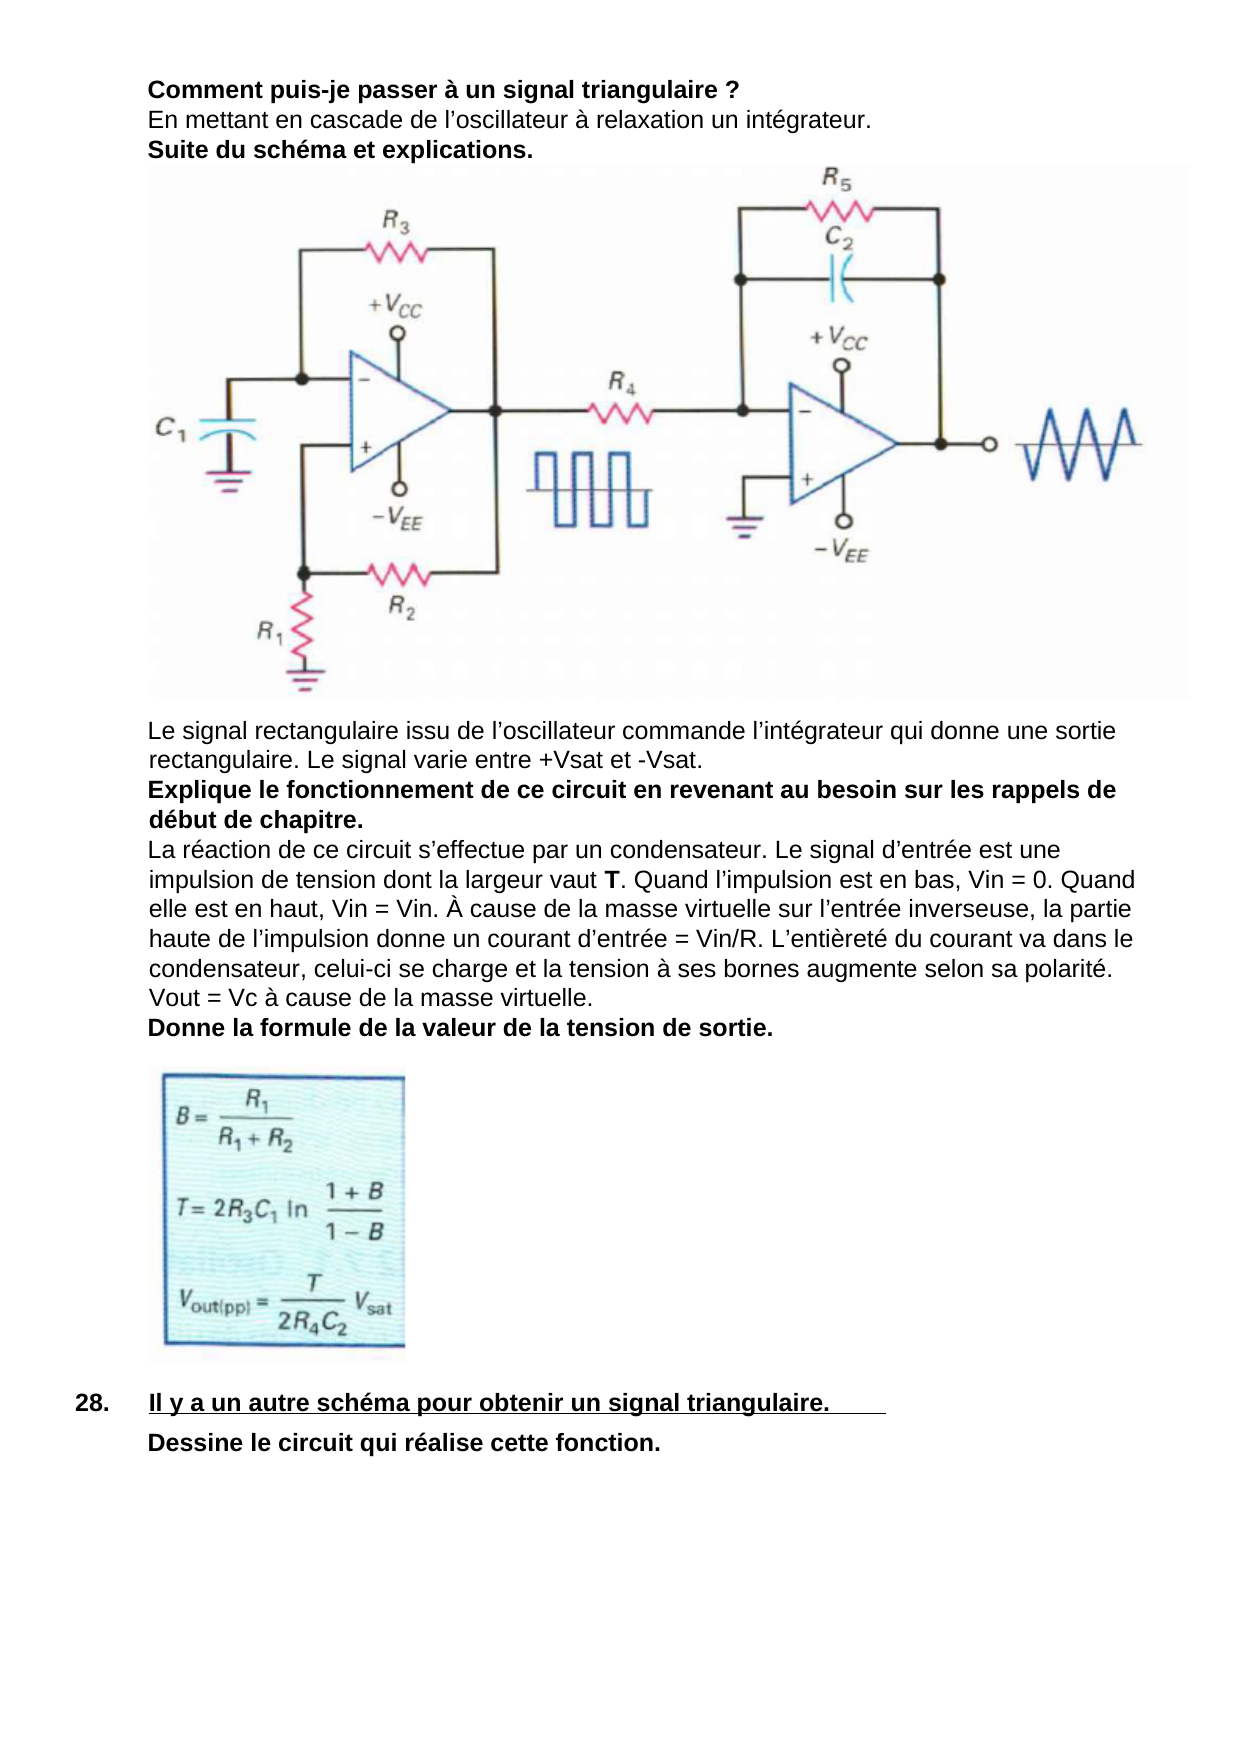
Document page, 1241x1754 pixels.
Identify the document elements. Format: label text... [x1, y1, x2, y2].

text La réaction de ce circuit s’effectue par un condensateur. Le signal d’entrée est une impulsion de tension dont la largeur vaut T. Quand l’impulsion est en bas, Vin = 0. Quand elle est en haut, Vin = Vin. À cause de la masse virtuelle sur l’entrée inverseuse, la partie haute de l’impulsion donne un courant d’entrée = Vin/R. L’entièreté du courant va dans le condensateur, celui-ci se charge et la tension à ses bornes augmente selon sa polarité. Vout = Vc à cause de la masse virtuelle. [147, 835, 1165, 1012]
text Le signal rectangulaire issu de l’oscillateur commande l’intégrateur qui donne une sortie rectangulaire. Le signal varie entre +Vsat et -Vsat. [147, 716, 1165, 774]
text Suite du schéma et explications. [147, 135, 1165, 164]
picture [147, 165, 1190, 715]
picture [147, 1066, 443, 1364]
text Explique le fonctionnement de ce circuit en revenant au besoin sur les rappels de début de chapitre. [147, 775, 1165, 834]
text Comment puis-je passer à un signal triangulaire ? [147, 75, 1165, 104]
text En mettant en cascade de l’oscillateur à relaxation un intégrateur. [147, 105, 1165, 134]
text Donne la formule de la valeur de la tension de sortie. [147, 1013, 1165, 1042]
list Il y a un autre schéma pour obtenir un signal triangulaire. [75, 1388, 1165, 1417]
text Dessine le circuit qui réalise cette fonction. [147, 1428, 1165, 1457]
